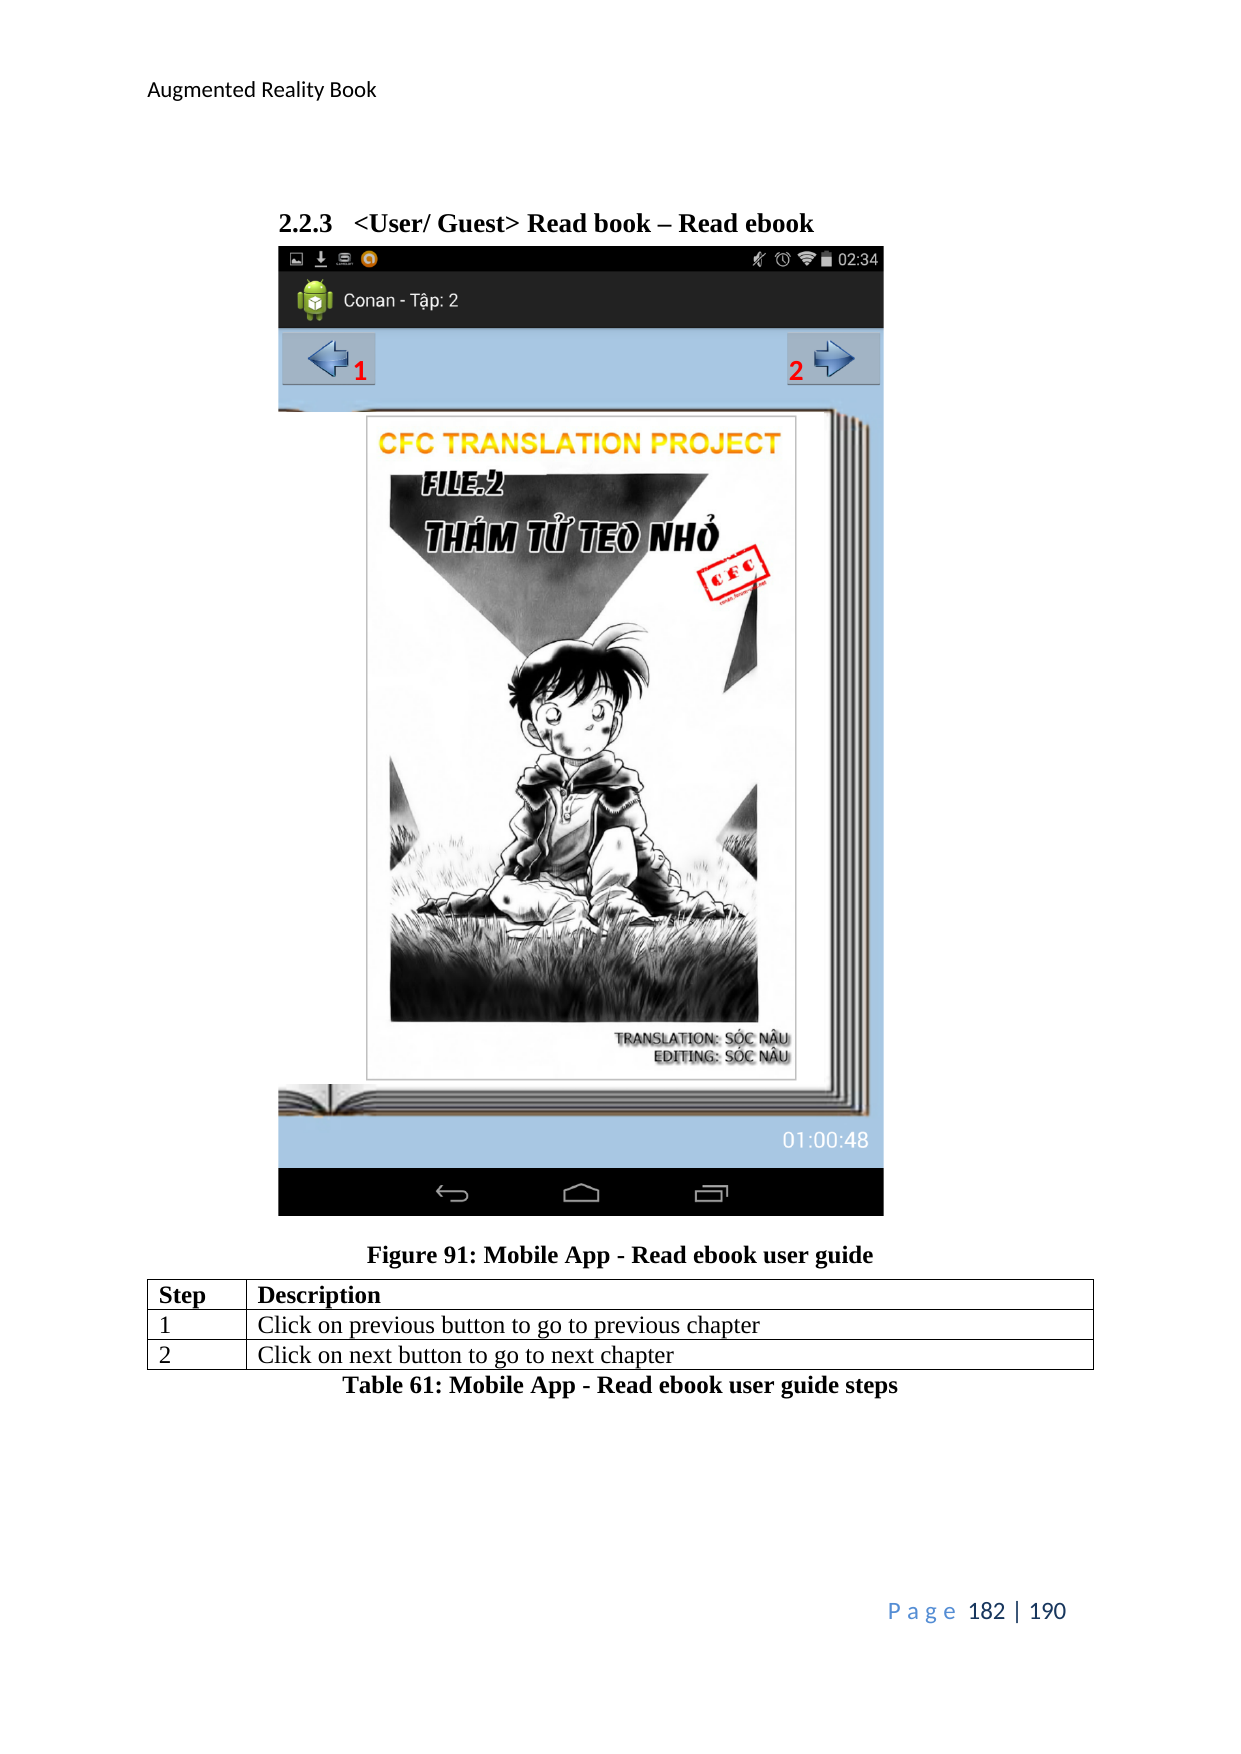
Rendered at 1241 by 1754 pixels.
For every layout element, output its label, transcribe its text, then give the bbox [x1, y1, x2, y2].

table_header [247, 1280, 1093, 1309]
picture [278, 246, 884, 1216]
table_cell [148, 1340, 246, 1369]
text Figure 91: Mobile App - Read ebook user guide [147, 1240, 1093, 1269]
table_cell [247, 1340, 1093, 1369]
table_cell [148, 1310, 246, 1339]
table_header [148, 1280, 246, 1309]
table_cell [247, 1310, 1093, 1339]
subtitle <User/ Guest> Read book – Read ebook [278, 207, 1093, 238]
